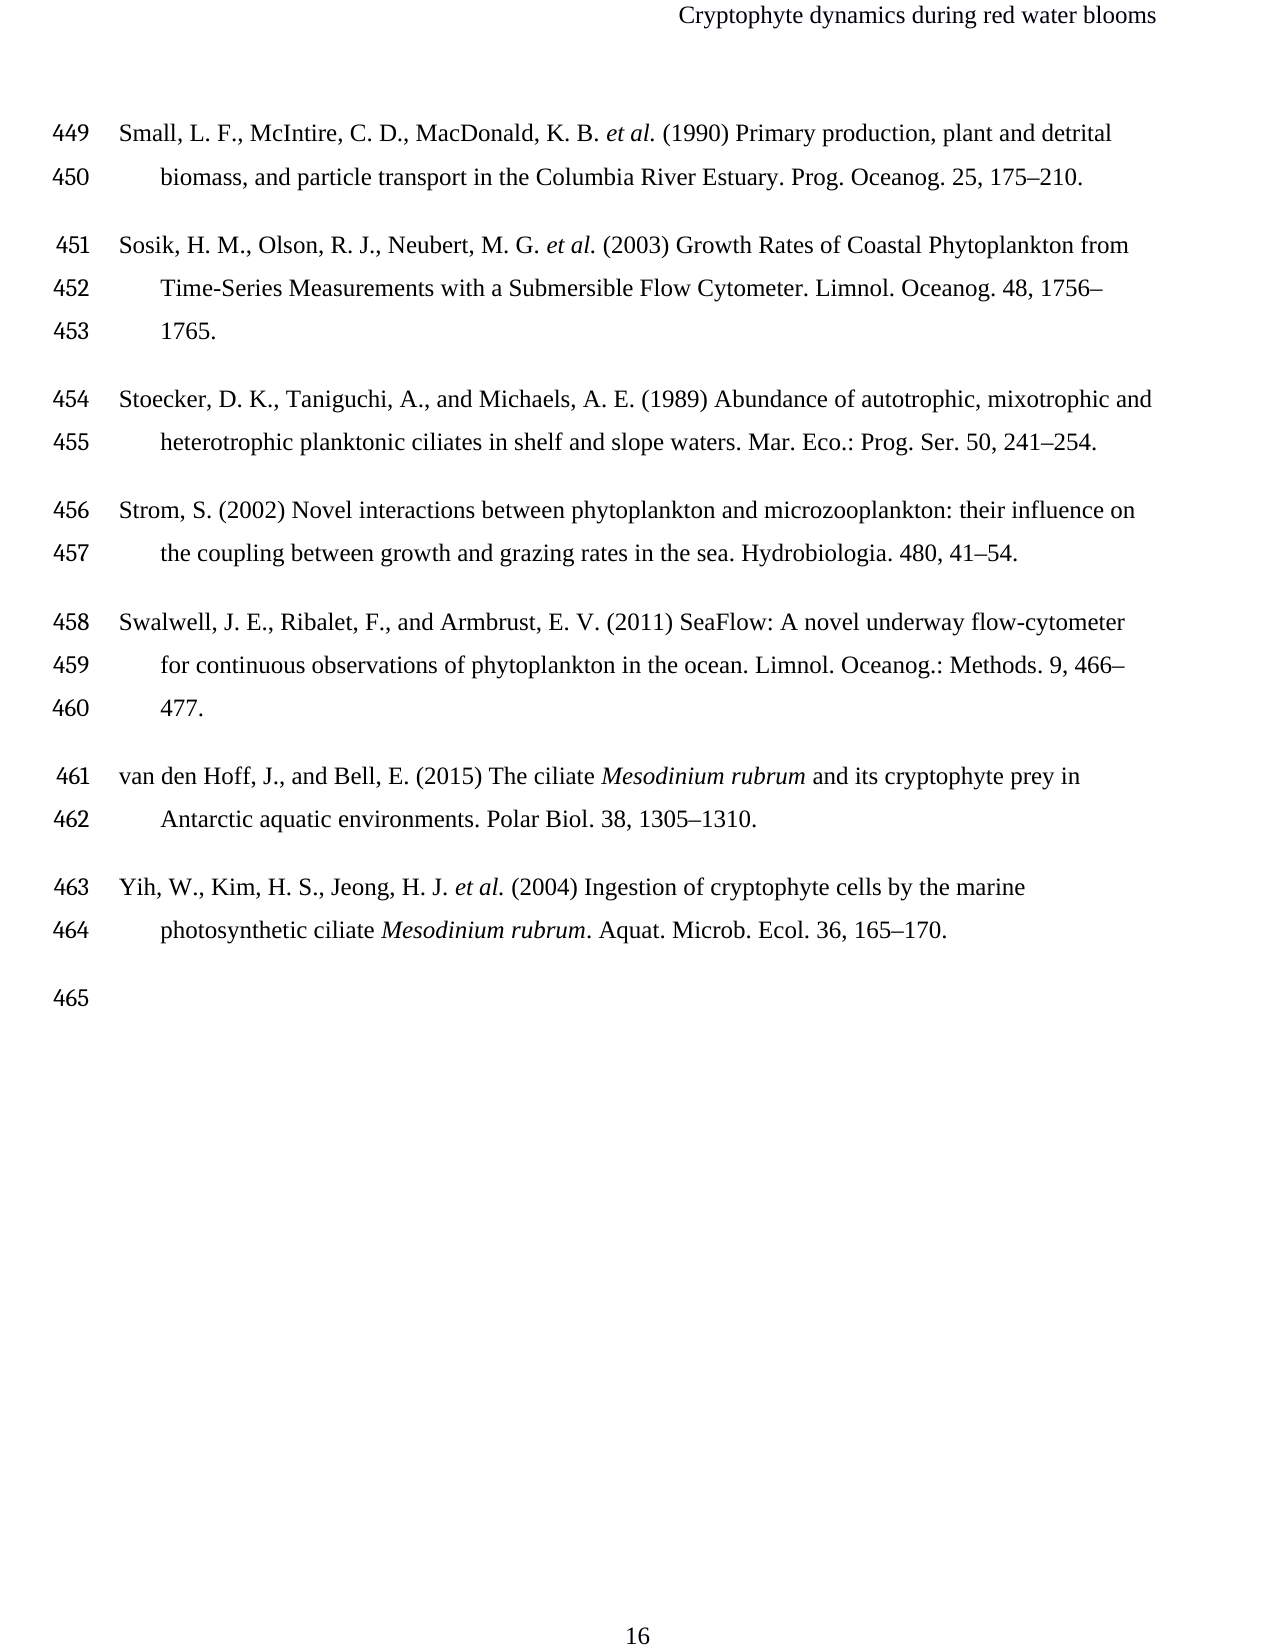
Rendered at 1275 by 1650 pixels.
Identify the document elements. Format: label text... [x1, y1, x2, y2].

text Sosik, H. M., Olson, R. J., Neubert, M. G. et al. (2003) Growth Rates of Coastal Phytoplankton from Time-Series Measurements with a Submersible Flow Cytometer. Limnol. Oceanog. 48, 1756–1765. [118, 230, 1156, 345]
text Yih, W., Kim, H. S., Jeong, H. J. et al. (2004) Ingestion of cryptophyte cells by the marine photosynthetic ciliate Mesodinium rubrum. Aquat. Microb. Ecol. 36, 165–170. [118, 872, 1156, 944]
text Stoecker, D. K., Taniguchi, A., and Michaels, A. E. (1989) Abundance of autotrophic, mixotrophic and heterotrophic planktonic ciliates in shelf and slope waters. Mar. Eco.: Prog. Ser. 50, 241–254. [118, 384, 1156, 456]
text Small, L. F., McIntire, C. D., MacDonald, K. B. et al. (1990) Primary production, plant and detrital biomass, and particle transport in the Columbia River Estuary. Prog. Oceanog. 25, 175–210. [118, 118, 1156, 190]
text Strom, S. (2002) Novel interactions between phytoplankton and microzooplankton: their influence on the coupling between growth and grazing rates in the sea. Hydrobiologia. 480, 41–54. [118, 495, 1156, 567]
text Swalwell, J. E., Ribalet, F., and Armbrust, E. V. (2011) SeaFlow: A novel underway flow-cytometer for continuous observations of phytoplankton in the ocean. Limnol. Oceanog.: Methods. 9, 466–477. [118, 607, 1156, 722]
text van den Hoff, J., and Bell, E. (2015) The ciliate Mesodinium rubrum and its cryptophyte prey in Antarctic aquatic environments. Polar Biol. 38, 1305–1310. [118, 761, 1156, 833]
